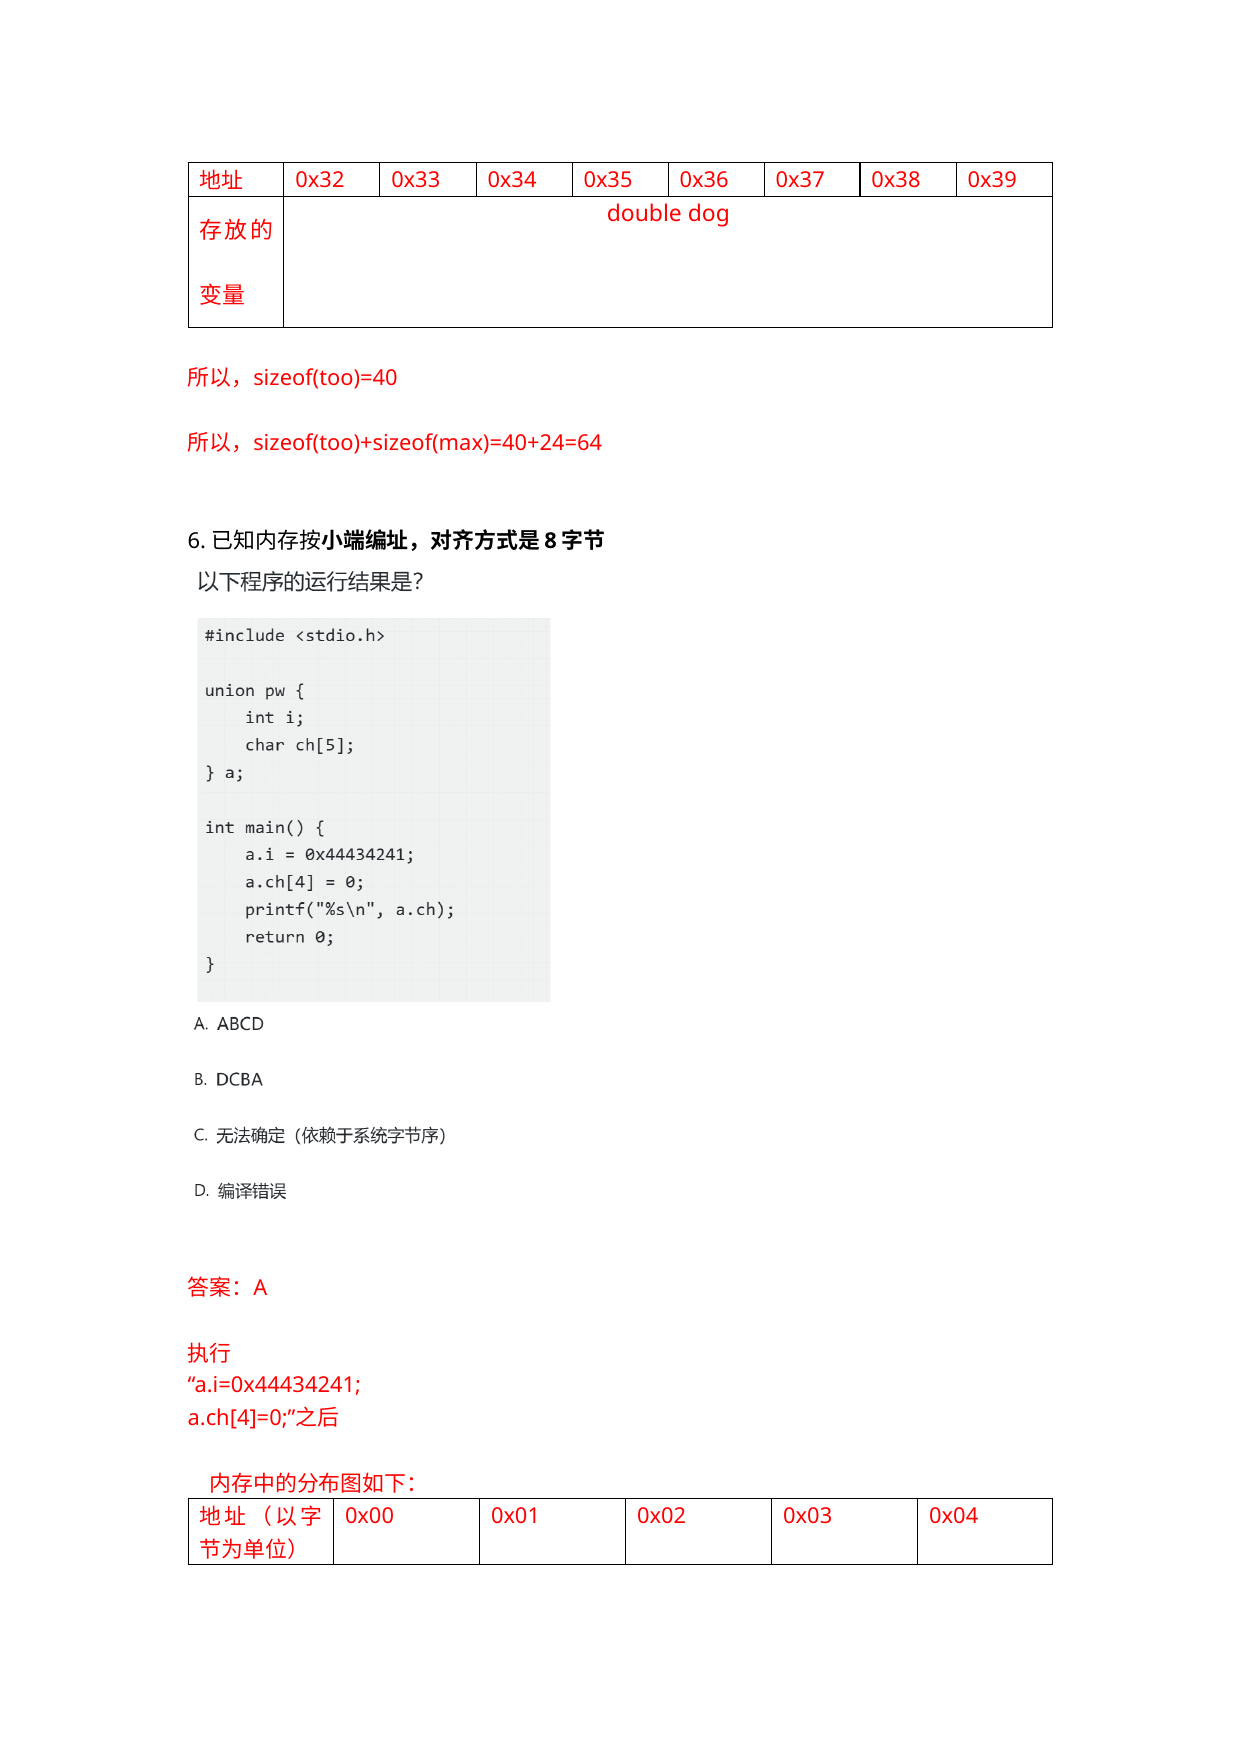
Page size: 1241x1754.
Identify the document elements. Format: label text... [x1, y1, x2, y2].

text 内存中的分布图如下： [187, 1465, 1053, 1498]
table_cell 地址 [189, 163, 283, 196]
table_cell 0x39 [957, 163, 1052, 196]
table_header 0x04 [918, 1499, 1052, 1564]
text 所以，sizeof(too)+sizeof(max)=40+24=64 [187, 425, 1053, 458]
table_header 0x01 [480, 1499, 625, 1564]
table_cell 0x37 [765, 163, 859, 196]
table_header 0x00 [334, 1499, 479, 1564]
table_cell 存放的变量 [189, 197, 283, 327]
table_cell 0x35 [573, 163, 668, 196]
table_cell 0x33 [380, 163, 476, 196]
text a.ch[4]=0;”之后 [187, 1400, 1053, 1433]
text 6. 已知内存按小端编址，对齐方式是8字节 [187, 523, 1053, 555]
text 所以，sizeof(too)=40 [187, 360, 1053, 393]
table_header 0x03 [772, 1499, 917, 1564]
table_header 0x02 [626, 1499, 771, 1564]
table_cell 0x38 [861, 163, 956, 196]
table_cell double dog [284, 197, 1052, 327]
table_cell 0x34 [477, 163, 572, 196]
table_cell 0x36 [669, 163, 764, 196]
text “a.i=0x44434241; [187, 1368, 1053, 1400]
text 答案：A [187, 1270, 1053, 1303]
picture [187, 1010, 473, 1213]
table_header 地址（以字节为单位） [189, 1499, 333, 1564]
text 执行 [187, 1335, 1053, 1368]
picture [187, 555, 551, 1002]
table_cell 0x32 [284, 163, 379, 196]
